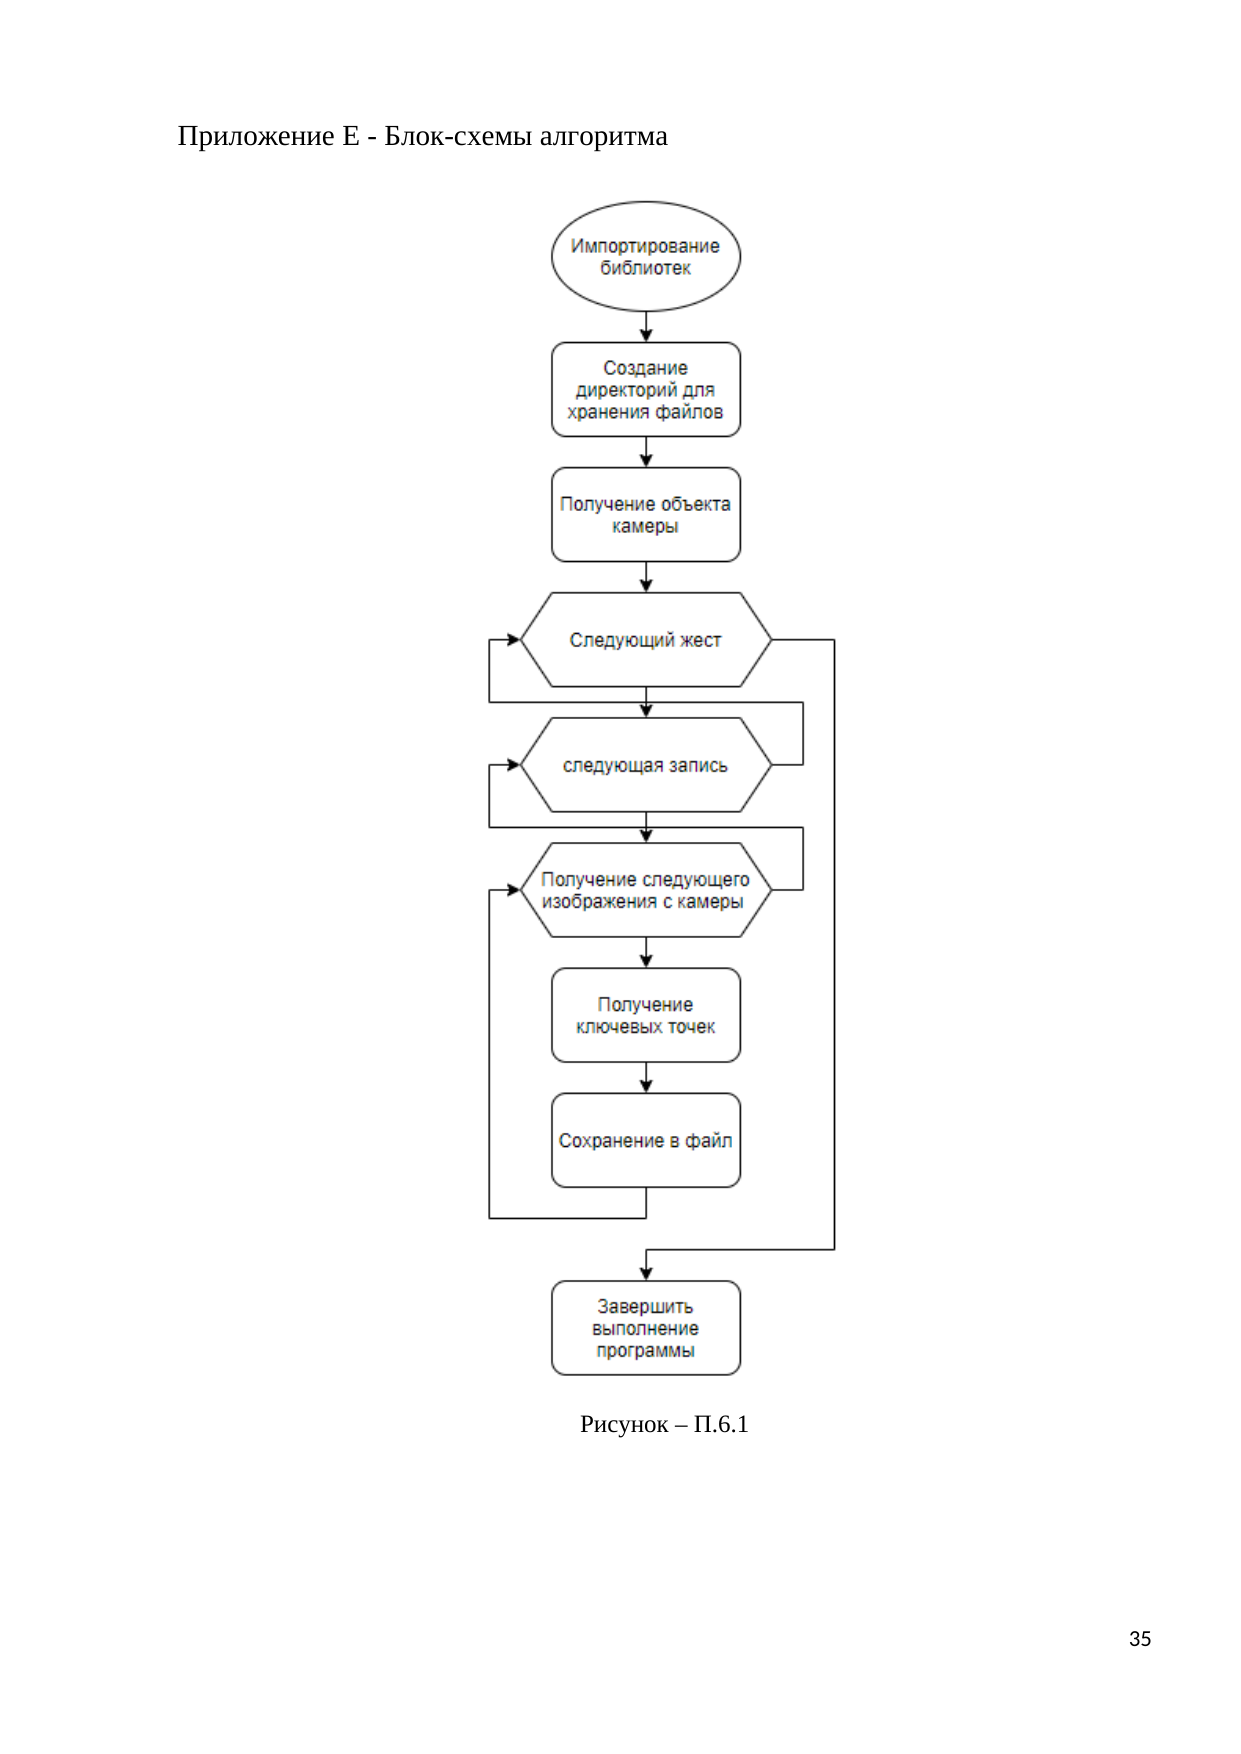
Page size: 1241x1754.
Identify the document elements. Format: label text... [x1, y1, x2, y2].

text Приложение Е - Блок-схемы алгоритма [177, 118, 1152, 152]
text Рисунок – П.6.1 [177, 1409, 1152, 1437]
picture [484, 171, 845, 1390]
